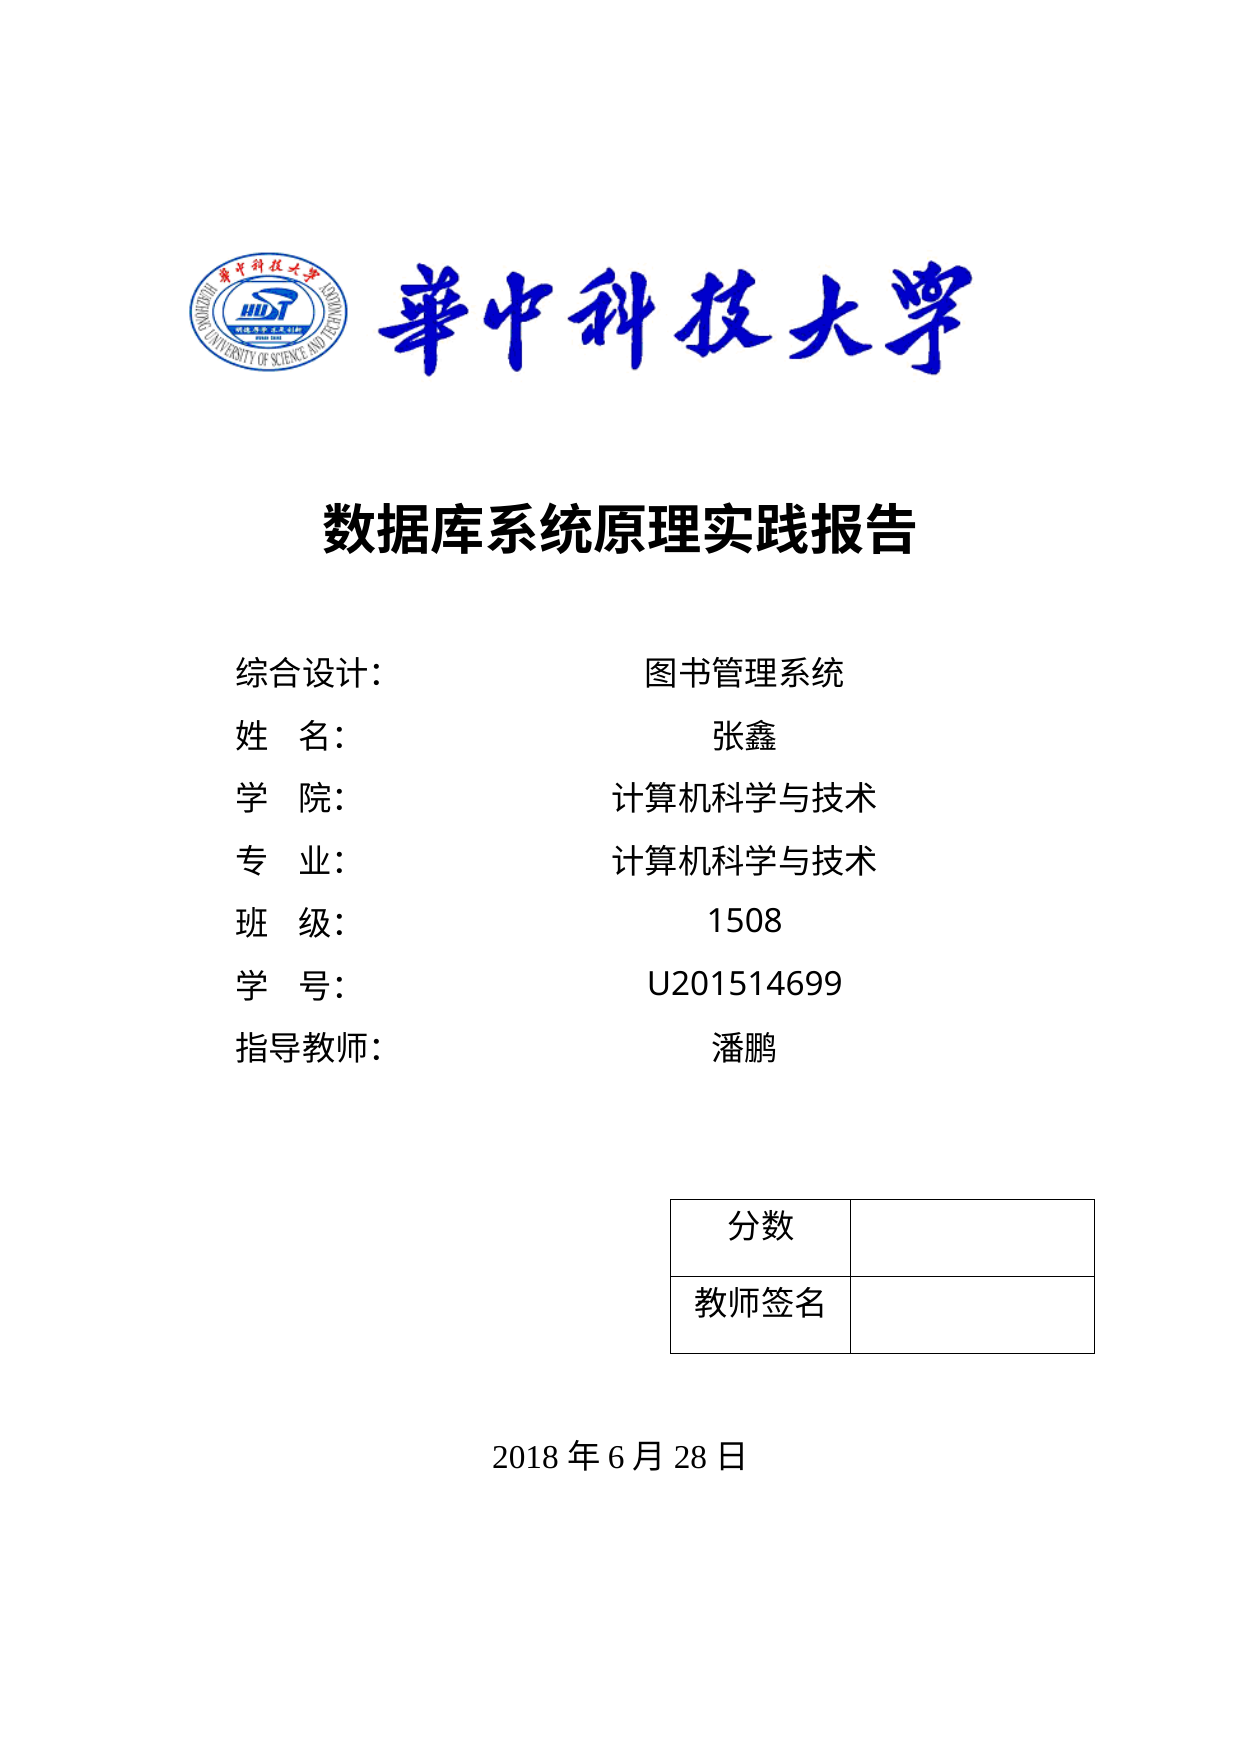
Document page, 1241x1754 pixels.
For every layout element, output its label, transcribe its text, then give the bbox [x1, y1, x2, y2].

table_cell 潘鹏 [473, 1022, 1016, 1085]
table_cell U201514699 [473, 960, 1016, 1022]
table_cell 计算机科学与技术 [473, 835, 1016, 897]
table_cell 教师签名 [671, 1277, 850, 1353]
table_cell 专 业： [224, 835, 473, 897]
table_cell 计算机科学与技术 [473, 772, 1016, 835]
table_cell 姓 名： [224, 710, 473, 772]
table_cell 学 号： [224, 960, 473, 1022]
table_header [851, 1200, 1094, 1276]
table_header 分数 [671, 1200, 850, 1276]
picture [187, 241, 982, 386]
table_cell 班 级： [224, 897, 473, 960]
table_cell 学 院： [224, 772, 473, 835]
text 2018 年 6 月 28 日 [187, 1430, 1053, 1478]
table_cell 指导教师： [224, 1022, 473, 1085]
table_cell 1508 [473, 897, 1016, 960]
table_header 图书管理系统 [473, 647, 1016, 710]
table_cell 张鑫 [473, 710, 1016, 772]
table_cell [851, 1277, 1094, 1353]
text 数据库系统原理实践报告 [187, 486, 1053, 565]
table_header 综合设计： [224, 647, 473, 710]
